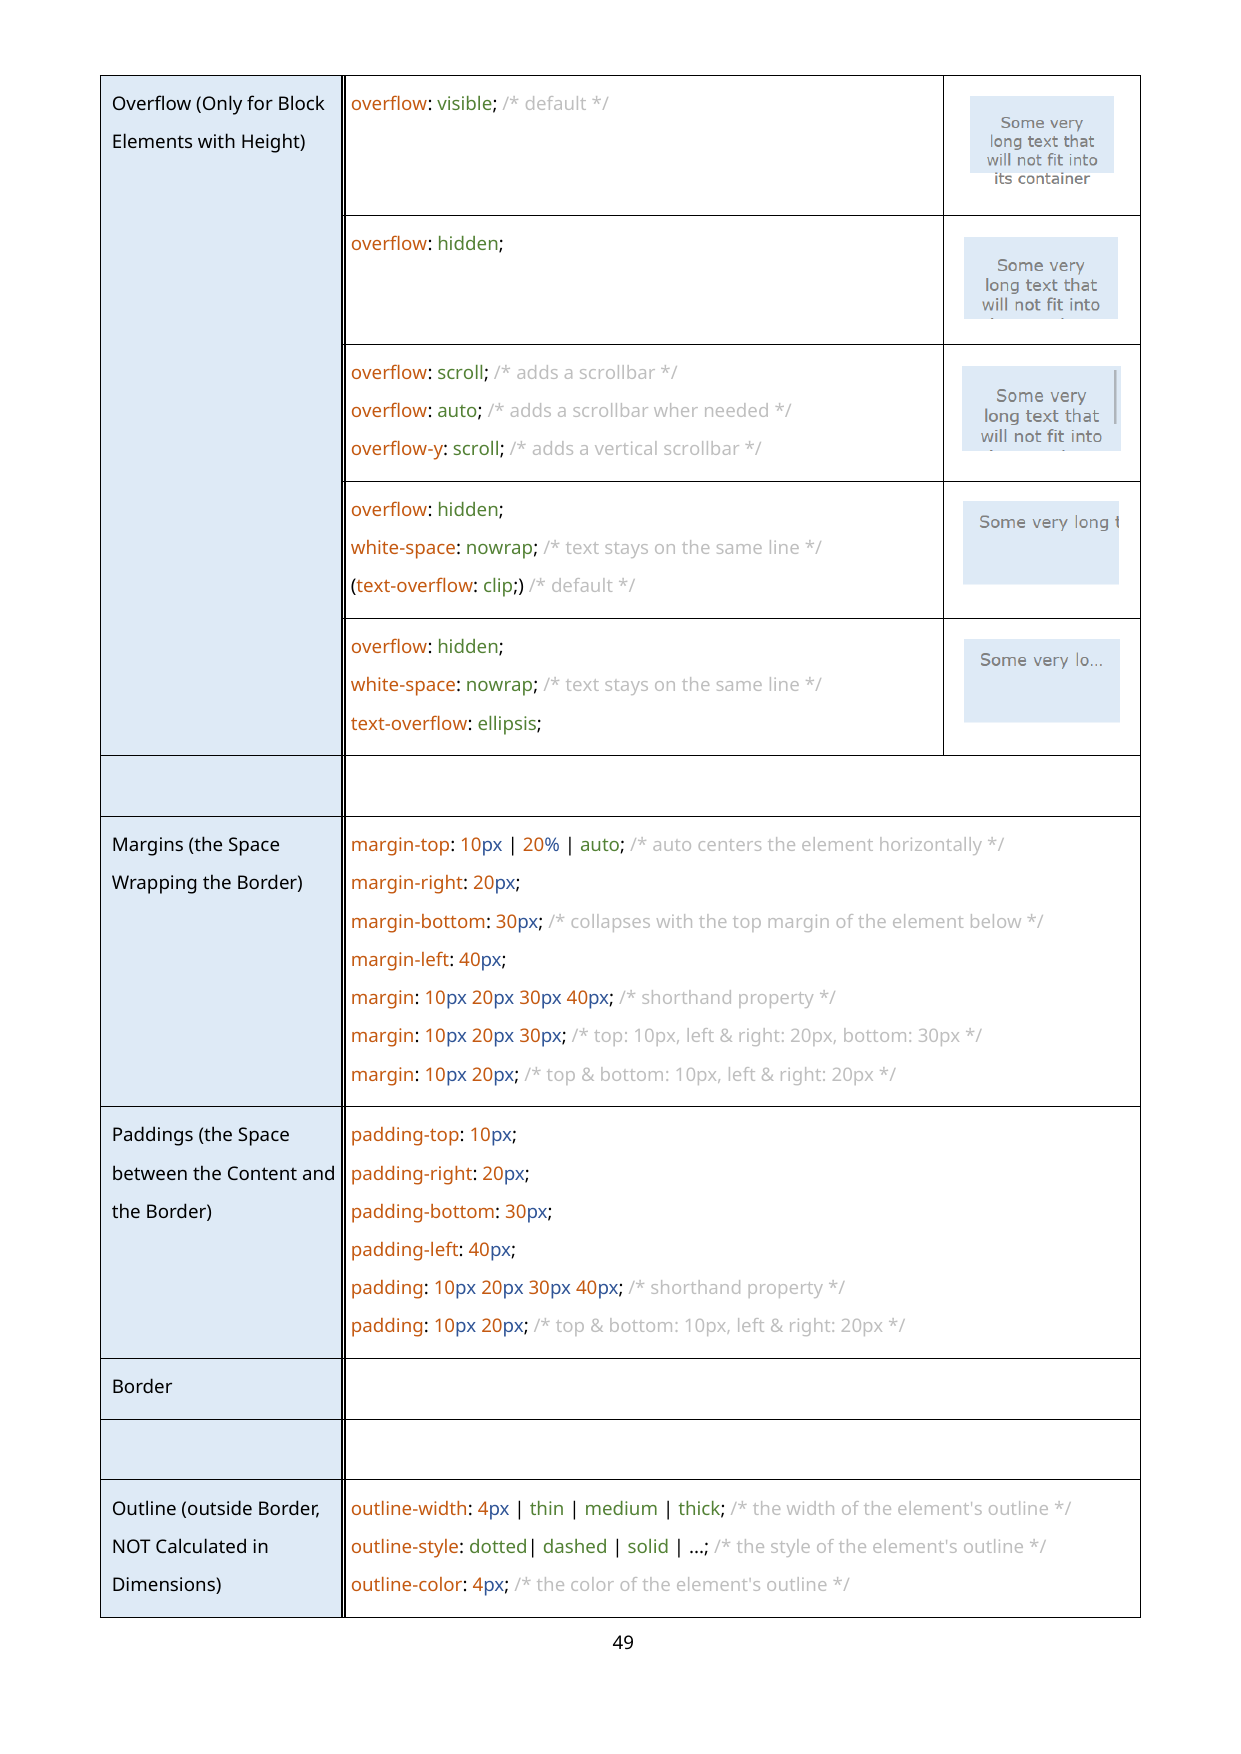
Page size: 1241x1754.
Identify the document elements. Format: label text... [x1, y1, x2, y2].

table_cell overflow: visible; /* default */ [346, 76, 943, 215]
table_cell Overflow (Only for Block Elements with Height) [101, 76, 341, 755]
table_cell [101, 756, 341, 816]
table_cell overflow: hidden; [346, 216, 943, 344]
table_cell overflow: hidden; white-space: nowrap; /* text stays on the same line */ (text-overflow: clip;) /* default */ [346, 482, 943, 618]
table_cell overflow: scroll; /* adds a scrollbar */ overflow: auto; /* adds a scrollbar wher needed */ overflow-y: scroll; /* adds a vertical scrollbar */ [346, 345, 943, 481]
picture [958, 633, 1125, 727]
picture [956, 359, 1127, 458]
table_cell Margins (the Space Wrapping the Border) [101, 817, 341, 1106]
picture [965, 90, 1117, 196]
table_cell overflow: hidden; white-space: nowrap; /* text stays on the same line */ text-overflow: ellipsis; [346, 619, 943, 755]
table_cell margin-top: 10px | 20% | auto; /* auto centers the element horizontally */ margin-right: 20px; margin-bottom: 30px; /* collapses with the top margin of the element below */ margin-left: 40px; margin: 10px 20px 30px 40px; /* shorthand property */ margin: 10px 20px 30px; /* top: 10px, left & right: 20px, bottom: 30px */ margin: 10px 20px; /* top & bottom: 10px, left & right: 20px */ [346, 817, 1140, 1106]
table_cell [944, 216, 1140, 344]
table_cell [944, 345, 1140, 481]
table_cell [346, 1420, 1140, 1479]
picture [958, 496, 1124, 589]
table_cell [101, 1420, 341, 1479]
picture [958, 230, 1124, 324]
table_cell [944, 619, 1140, 755]
table_cell [346, 1359, 1140, 1419]
table_cell padding-top: 10px; padding-right: 20px; padding-bottom: 30px; padding-left: 40px; padding: 10px 20px 30px 40px; /* shorthand property */ padding: 10px 20px; /* top & bottom: 10px, left & right: 20px */ [346, 1107, 1140, 1358]
table_cell Paddings (the Space between the Content and the Border) [101, 1107, 341, 1358]
table_cell [944, 76, 1140, 215]
table_cell [346, 756, 1140, 816]
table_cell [101, 1480, 341, 1617]
table_cell [944, 482, 1140, 618]
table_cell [346, 1480, 1140, 1617]
table_cell Border [101, 1359, 341, 1419]
